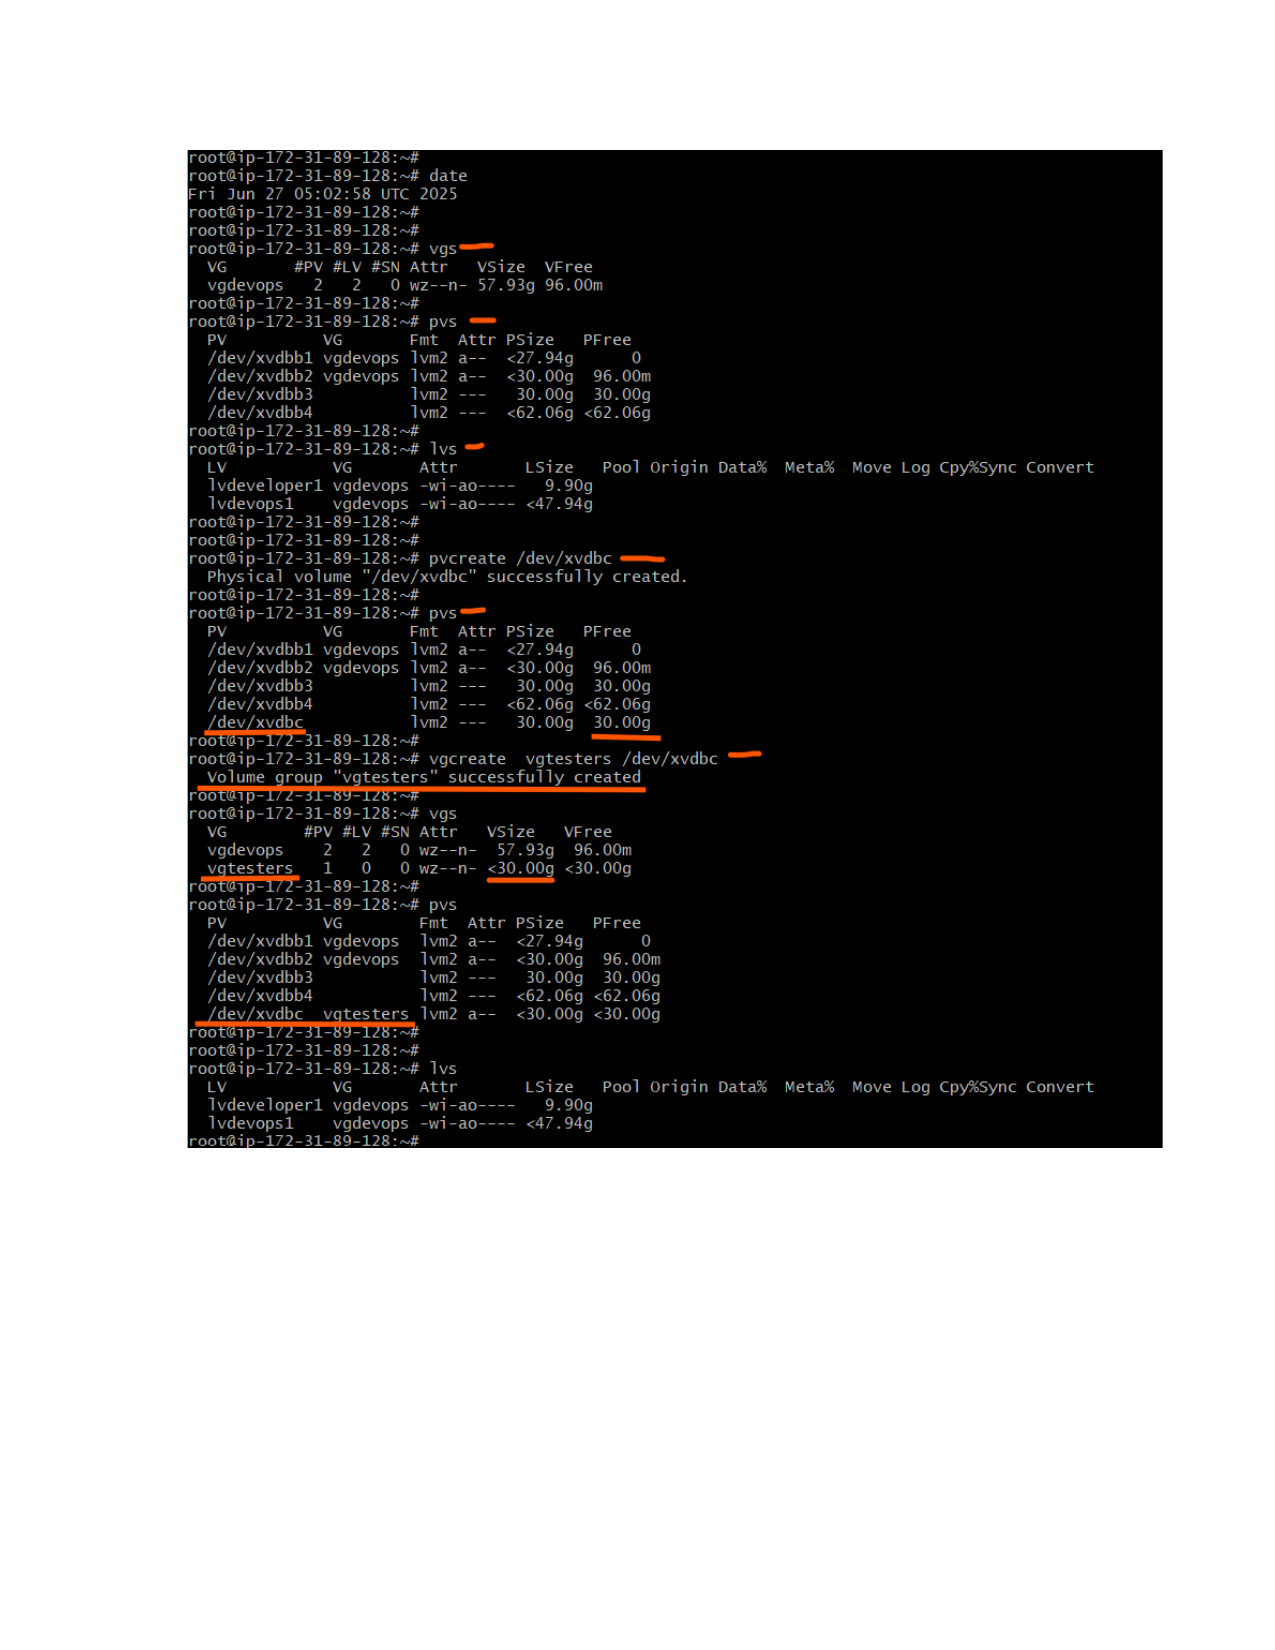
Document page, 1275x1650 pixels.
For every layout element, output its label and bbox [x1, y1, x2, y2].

picture [187, 150, 1163, 1148]
